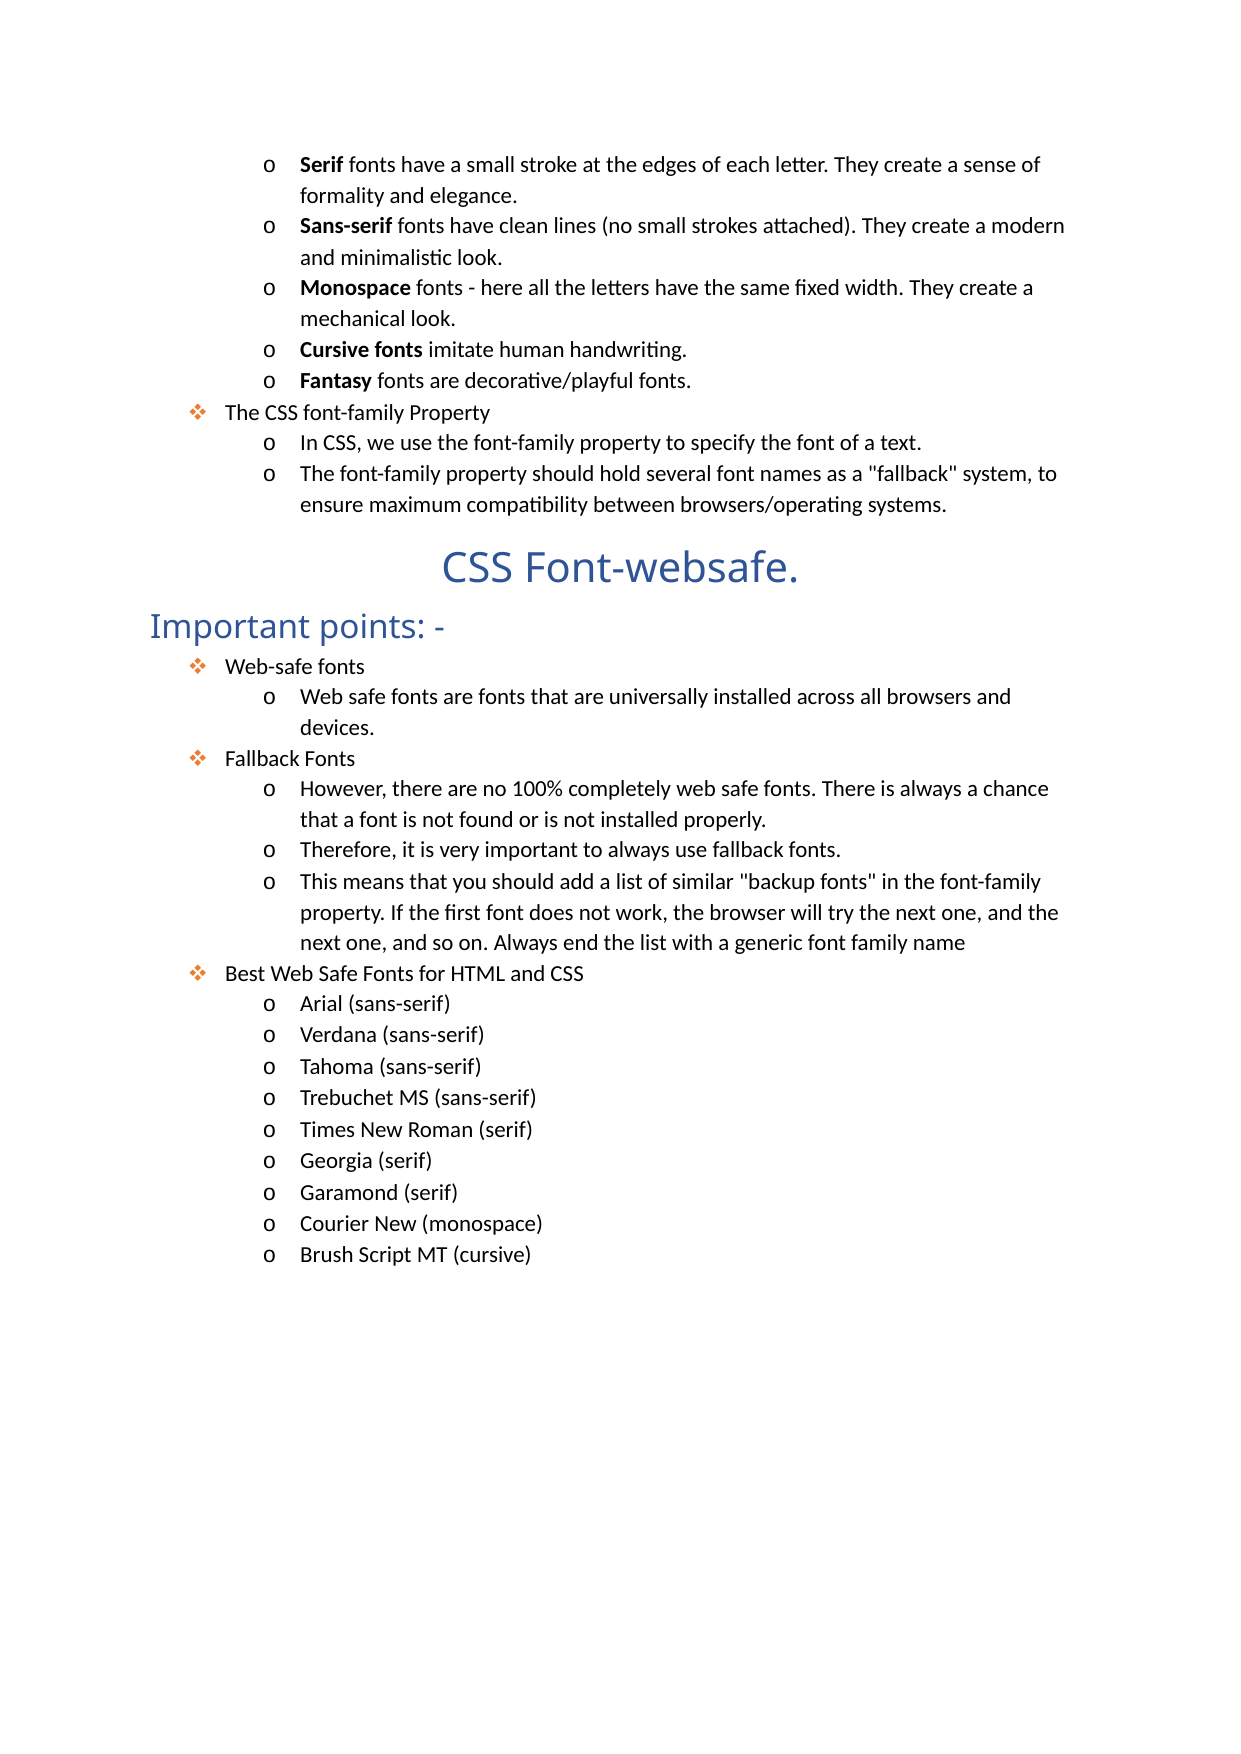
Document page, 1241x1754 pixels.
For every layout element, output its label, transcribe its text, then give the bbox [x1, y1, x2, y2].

list Brush Script MT (cursive) [262, 1241, 1090, 1270]
list Trebuchet MS (sans-serif) [262, 1083, 1090, 1112]
list Serif fonts have a small stroke at the edges of each letter. They create a sense of formality and elegance. [262, 150, 1090, 209]
list Fallback Fonts [187, 744, 1090, 772]
list The font-family property should hold several font names as a "fallback" system, to ensure maximum compatibility between browsers/operating systems. [262, 459, 1090, 519]
list Web safe fonts are fonts that are universally installed across all browsers and devices. [262, 682, 1090, 741]
list Verdana (sans-serif) [262, 1020, 1090, 1049]
text Important points: - [150, 603, 1090, 648]
list Best Web Safe Fonts for HTML and CSS [187, 959, 1090, 987]
text CSS Font-websafe. [150, 537, 1090, 594]
list Courier New (monospace) [262, 1209, 1090, 1238]
list However, there are no 100% completely web safe fonts. There is always a chance that a font is not found or is not installed properly. [262, 774, 1090, 833]
list Garamond (serif) [262, 1178, 1090, 1207]
list Sans-serif fonts have clean lines (no small strokes attached). They create a modern and minimalistic look. [262, 212, 1090, 271]
list In CSS, we use the font-family property to specify the font of a text. [262, 428, 1090, 457]
list Web-safe fonts [187, 652, 1090, 680]
list Arial (sans-serif) [262, 989, 1090, 1018]
list This means that you should add a list of similar "backup fonts" in the font-family property. If the first font does not work, the browser will try the next one, and the next one, and so on. Always end the list with a generic font family name [262, 867, 1090, 956]
list Therefore, it is very important to always use fallback fonts. [262, 835, 1090, 864]
list Cursive fonts imitate human handwriting. [262, 335, 1090, 364]
list Monospace fonts - here all the letters have the same fixed width. They create a mechanical look. [262, 273, 1090, 332]
list The CSS font-family Property [187, 398, 1090, 426]
list Times New Roman (serif) [262, 1115, 1090, 1144]
list Georgia (serif) [262, 1146, 1090, 1175]
list Fantasy fonts are decorative/playful fonts. [262, 366, 1090, 395]
list Tahoma (sans-serif) [262, 1052, 1090, 1081]
